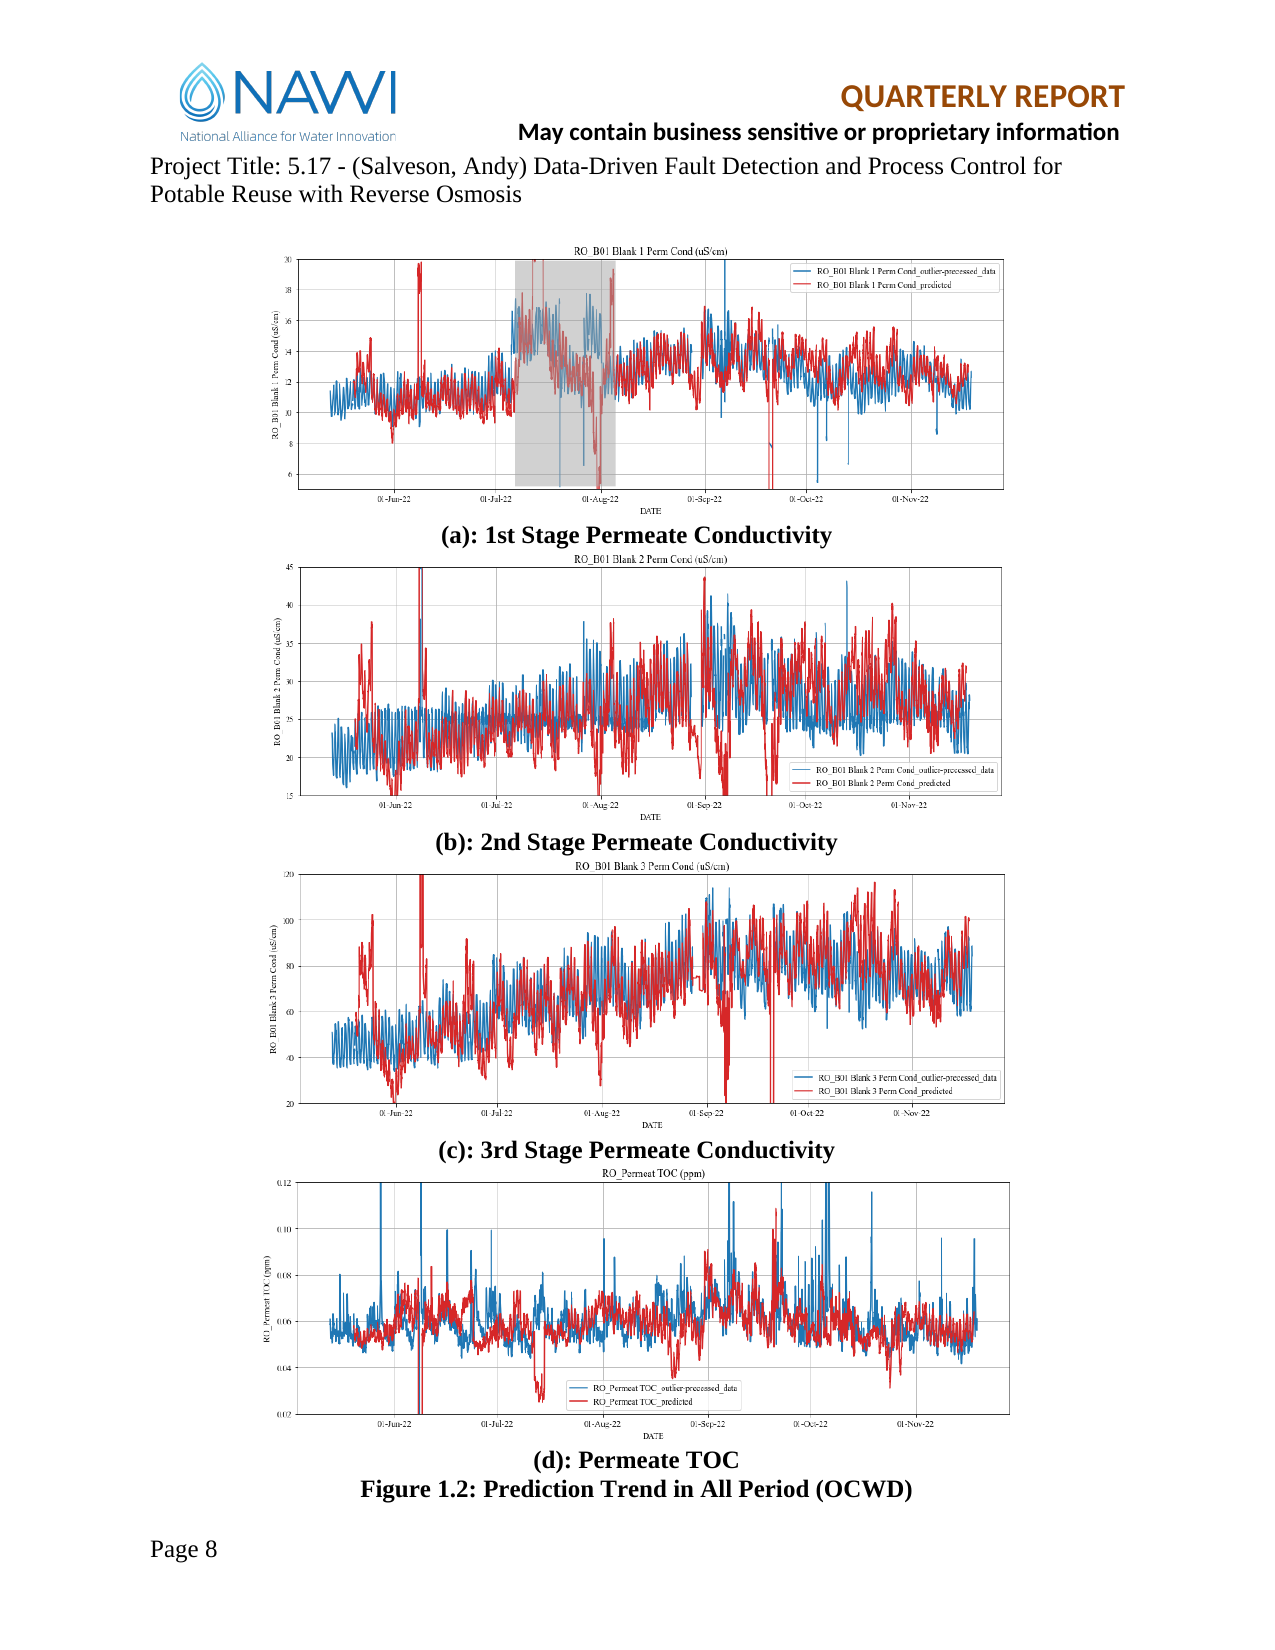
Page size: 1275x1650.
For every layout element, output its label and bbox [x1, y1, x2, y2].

picture [265, 240, 1009, 521]
picture [258, 1163, 1015, 1446]
picture [263, 855, 1010, 1135]
picture [267, 548, 1007, 827]
